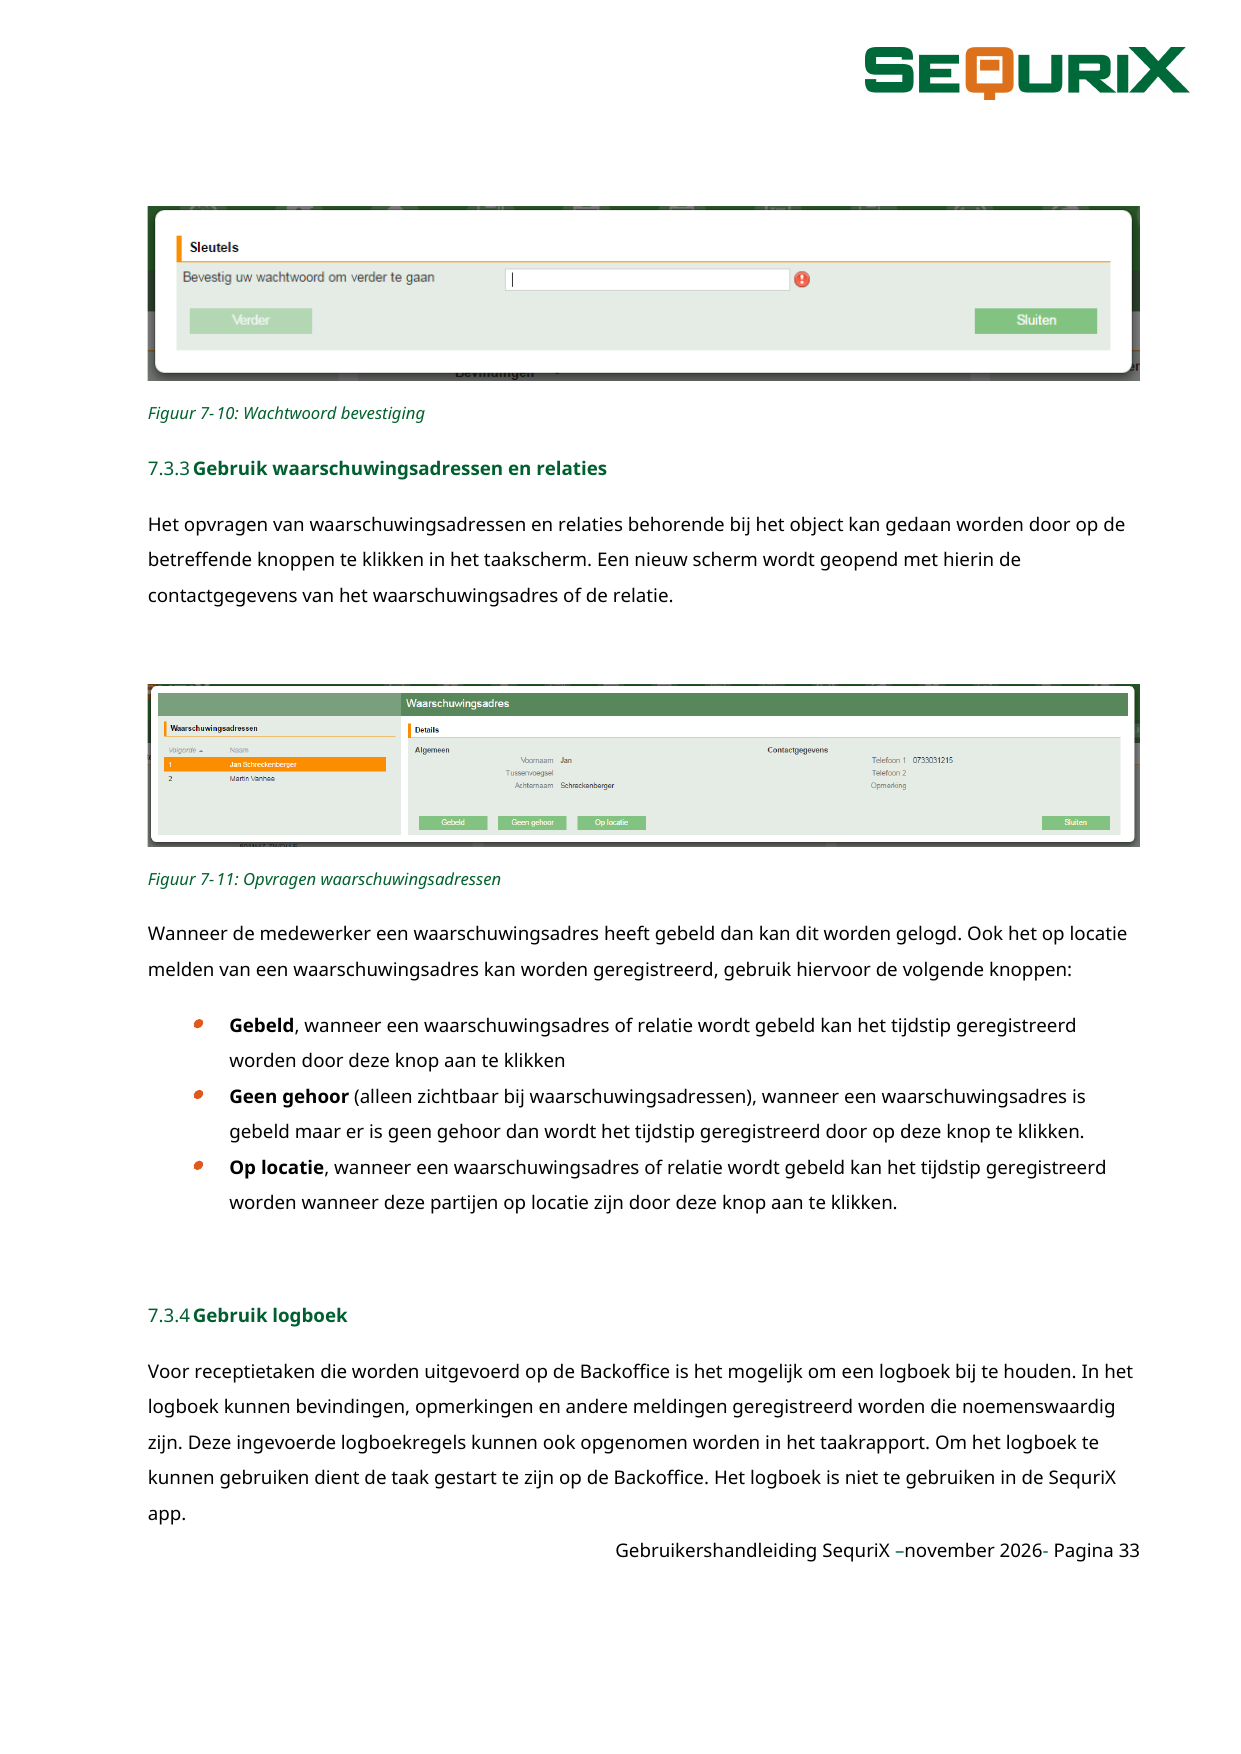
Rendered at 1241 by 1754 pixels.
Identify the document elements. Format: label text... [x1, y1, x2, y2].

list Gebeld, wanneer een waarschuwingsadres of relatie wordt gebeld kan het tijdstip geregistreerd worden door deze knop aan te klikken [192, 1002, 1140, 1073]
text Voor receptietaken die worden uitgevoerd op de Backoffice is het mogelijk om een logboek bij te houden. In het logboek kunnen bevindingen, opmerkingen en andere meldingen geregistreerd worden die noemenswaardig zijn. Deze ingevoerde logboekregels kunnen ook opgenomen worden in het taakrapport. Om het logboek te kunnen gebruiken dient de taak gestart te zijn op de Backoffice. Het logboek is niet te gebruiken in de SequriX app. [148, 1348, 1140, 1525]
list Op locatie, wanneer een waarschuwingsadres of relatie wordt gebeld kan het tijdstip geregistreerd worden wanneer deze partijen op locatie zijn door deze knop aan te klikken. [192, 1144, 1140, 1215]
picture [147, 206, 1140, 381]
subtitle Gebruik waarschuwingsadressen en relaties [148, 445, 1140, 481]
subtitle Gebruik logboek [148, 1292, 1140, 1327]
text Het opvragen van waarschuwingsadressen en relaties behorende bij het object kan gedaan worden door op de betreffende knoppen te klikken in het taakscherm. Een nieuw scherm wordt geopend met hierin de contactgegevens van het waarschuwingsadres of de relatie. [148, 501, 1140, 608]
picture [147, 684, 1140, 847]
text Wanneer de medewerker een waarschuwingsadres heeft gebeld dan kan dit worden gelogd. Ook het op locatie melden van een waarschuwingsadres kan worden geregistreerd, gebruik hiervoor de volgende knoppen: [148, 911, 1140, 982]
list Geen gehoor (alleen zichtbaar bij waarschuwingsadressen), wanneer een waarschuwingsadres is gebeld maar er is geen gehoor dan wordt het tijdstip geregistreerd door op deze knop te klikken. [192, 1073, 1140, 1144]
picture [865, 47, 1190, 100]
